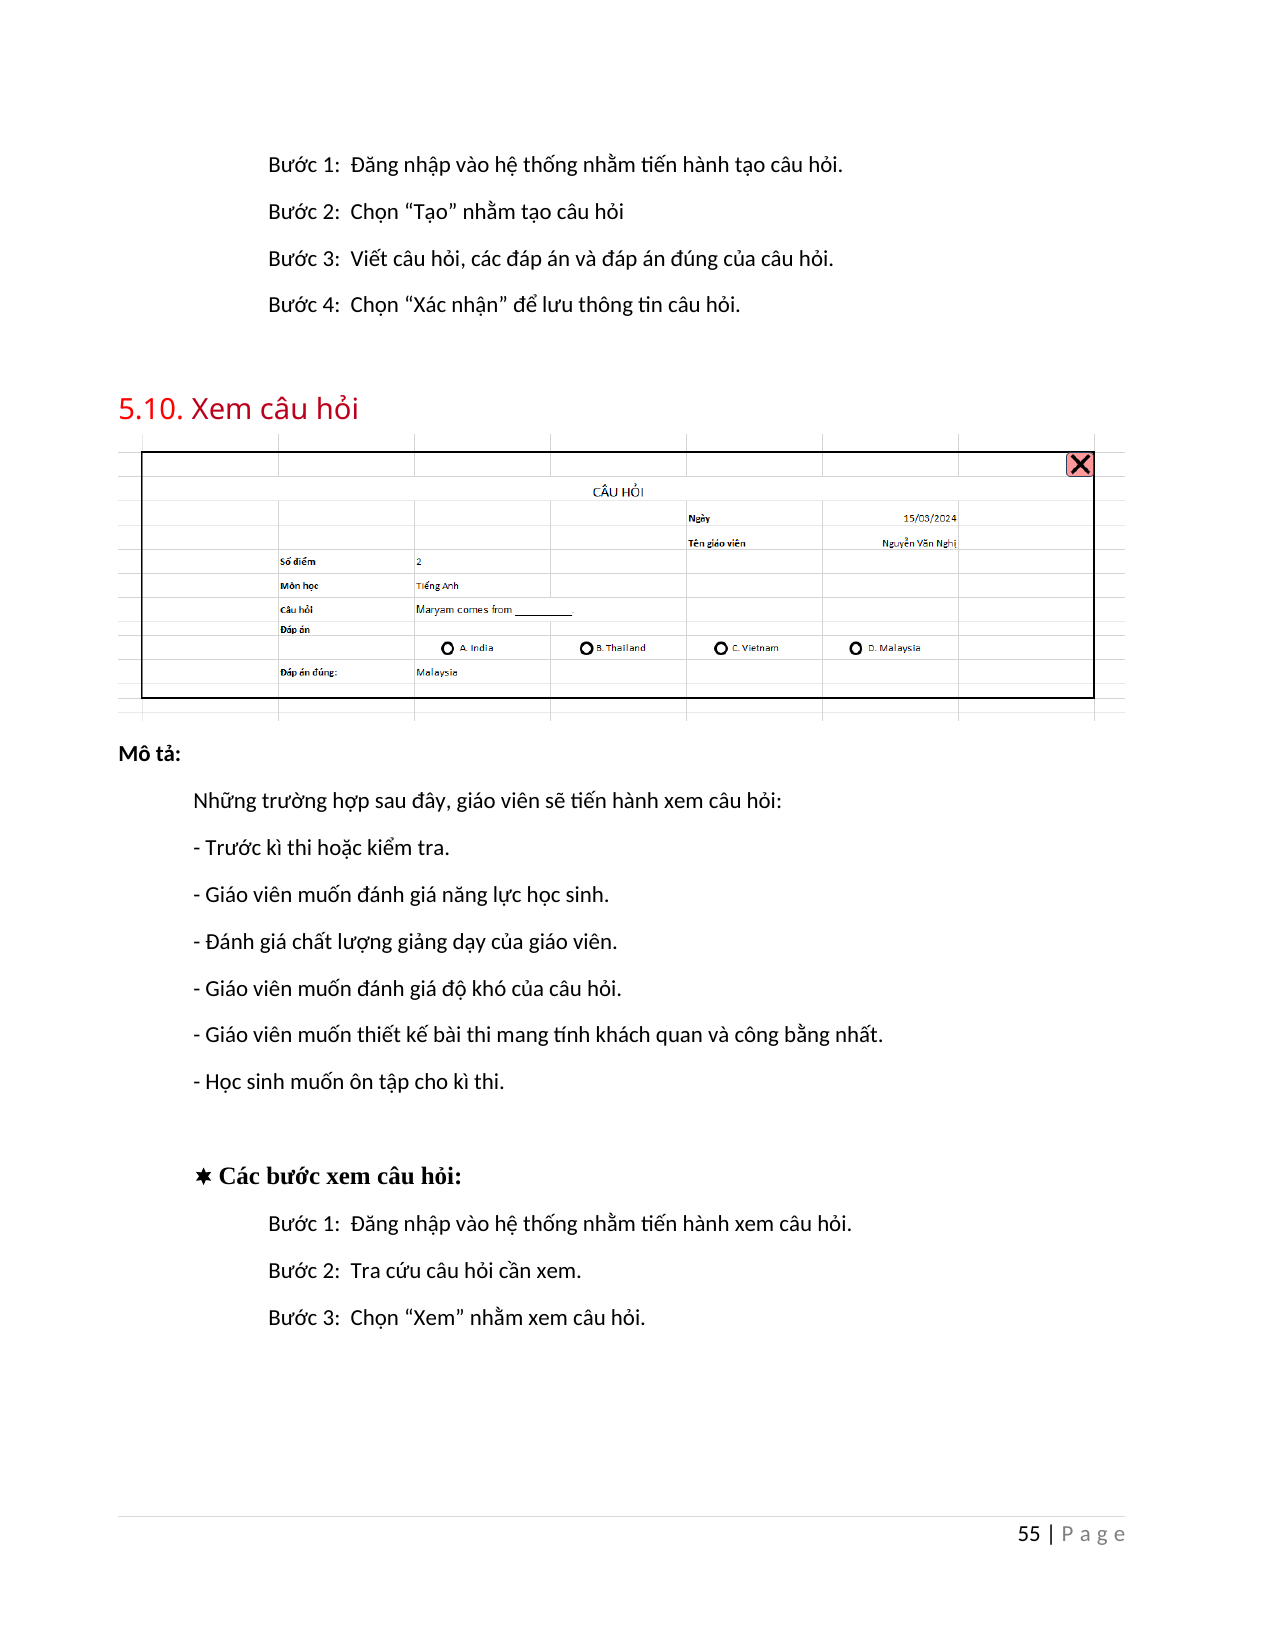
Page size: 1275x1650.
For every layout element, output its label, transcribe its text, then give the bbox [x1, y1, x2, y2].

text - Đánh giá chất lượng giảng dạy của giáo viên. [118, 927, 1125, 955]
text Bước 1: Đăng nhập vào hệ thống nhằm tiến hành xem câu hỏi. [193, 1209, 1125, 1237]
text Bước 3: Chọn “Xem” nhằm xem câu hỏi. [193, 1303, 1125, 1331]
text Những trường hợp sau đây, giáo viên sẽ tiến hành xem câu hỏi: [118, 786, 1125, 814]
text - Giáo viên muốn thiết kế bài thi mang tính khách quan và công bằng nhất. [118, 1021, 1125, 1048]
text Mô tả: [118, 739, 1125, 767]
text - Giáo viên muốn đánh giá năng lực học sinh. [118, 880, 1125, 908]
text Bước 2: Chọn “Tạo” nhằm tạo câu hỏi [193, 197, 1125, 225]
subtitle Xem câu hỏi [118, 388, 1125, 428]
text - Học sinh muốn ôn tập cho kì thi. [118, 1067, 1125, 1095]
text Các bước xem câu hỏi: [118, 1161, 1125, 1190]
picture [118, 434, 1125, 721]
text Bước 2: Tra cứu câu hỏi cần xem. [193, 1256, 1125, 1284]
text Bước 3: Viết câu hỏi, các đáp án và đáp án đúng của câu hỏi. [193, 244, 1125, 272]
text Bước 4: Chọn “Xác nhận” để lưu thông tin câu hỏi. [193, 291, 1125, 319]
text - Trước kì thi hoặc kiểm tra. [118, 833, 1125, 861]
text Bước 1: Đăng nhập vào hệ thống nhằm tiến hành tạo câu hỏi. [193, 150, 1125, 178]
text - Giáo viên muốn đánh giá độ khó của câu hỏi. [118, 974, 1125, 1002]
